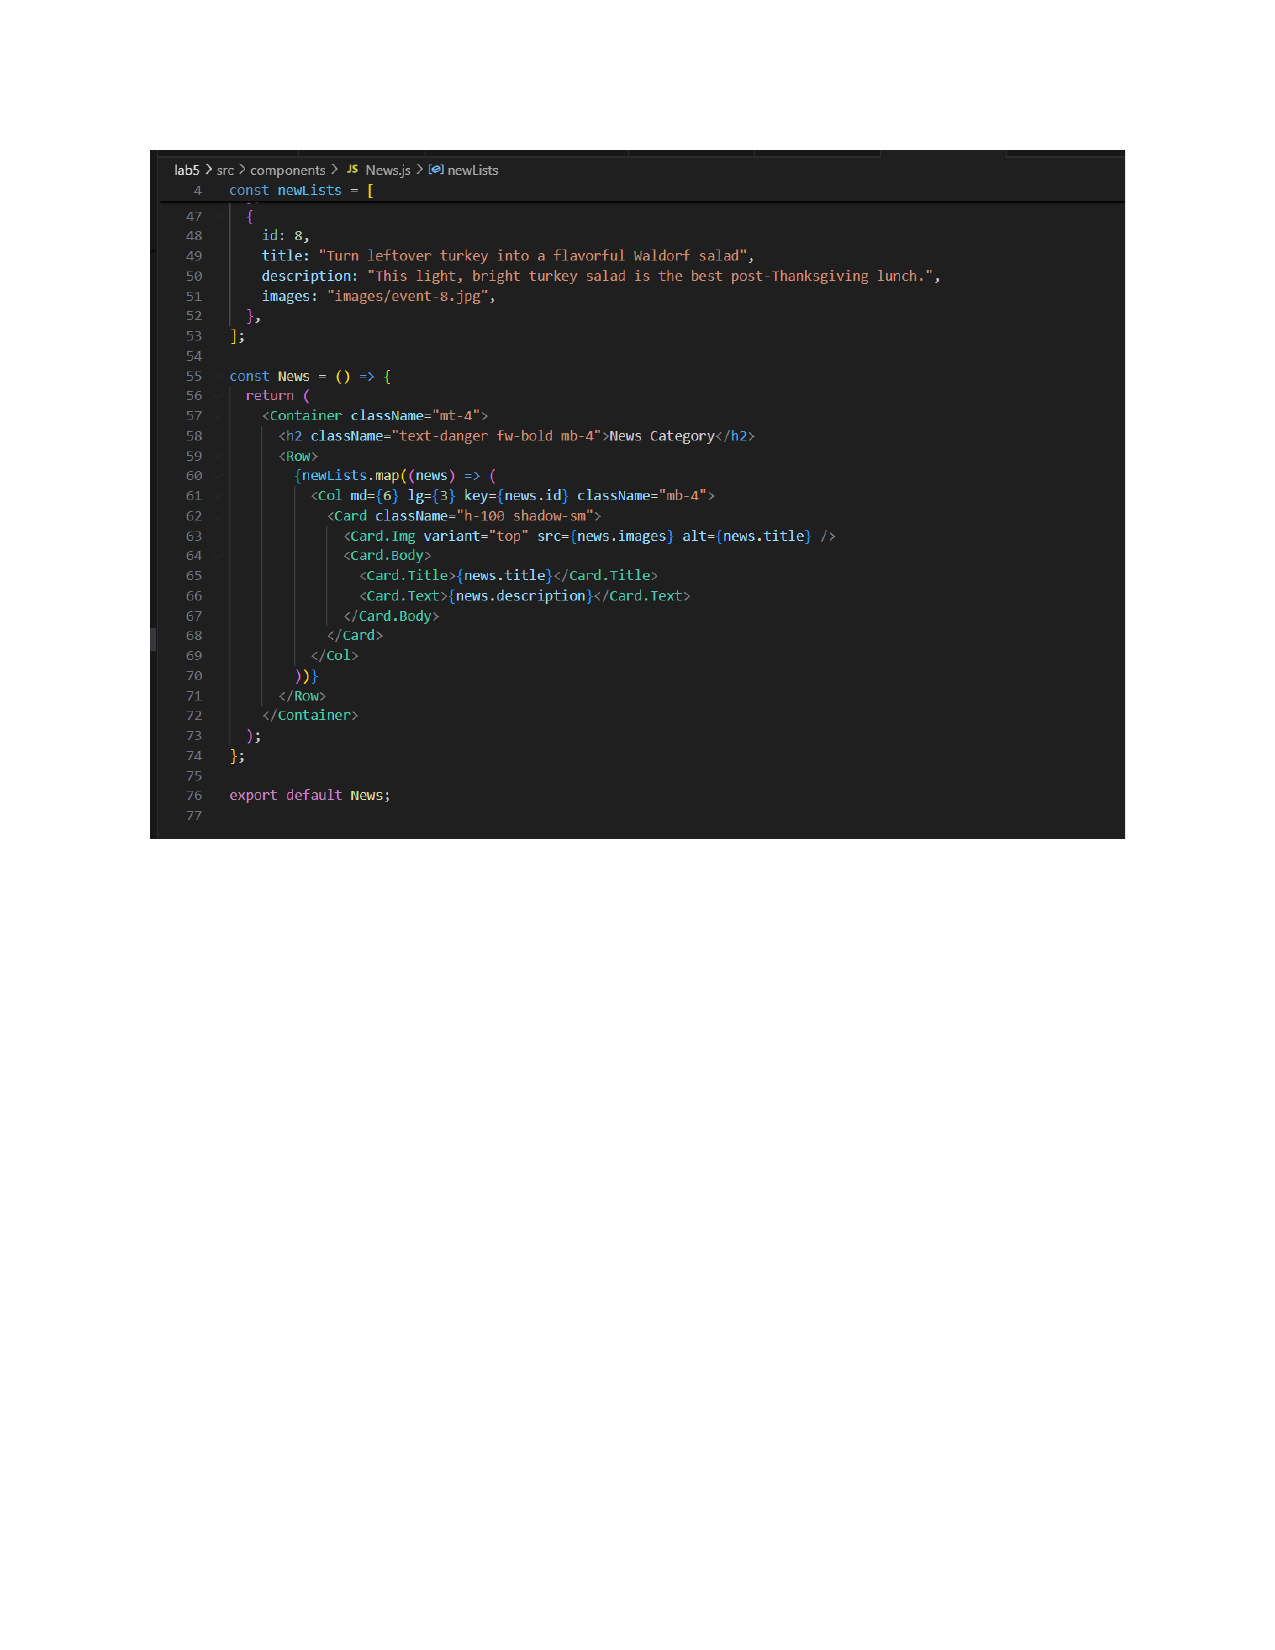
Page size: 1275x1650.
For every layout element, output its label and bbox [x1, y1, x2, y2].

picture [150, 150, 1125, 839]
